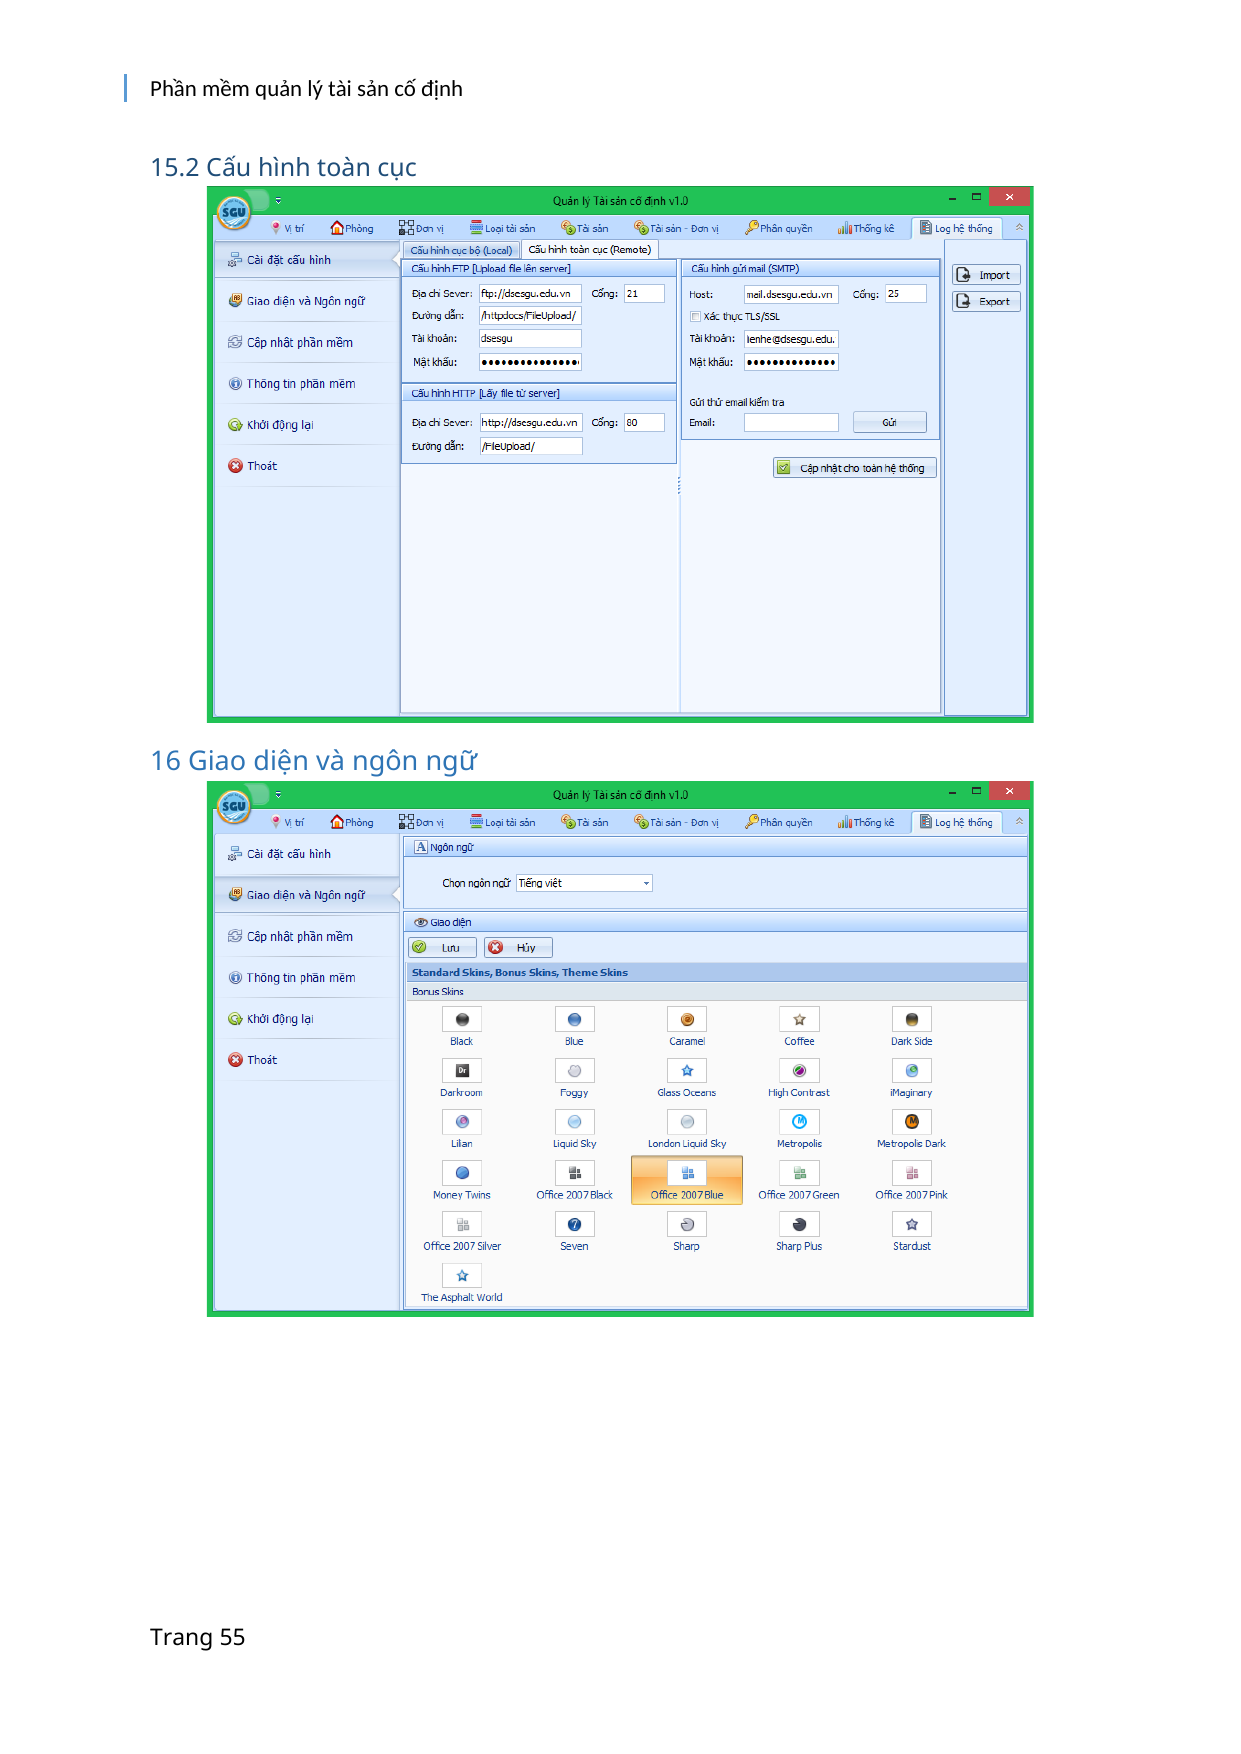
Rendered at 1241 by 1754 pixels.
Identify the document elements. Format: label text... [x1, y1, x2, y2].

subtitle 15.2 Cấu hình toàn cục [150, 150, 1090, 184]
picture [206, 186, 1034, 723]
subtitle 16 Giao diện và ngôn ngữ [150, 741, 1090, 778]
picture [206, 781, 1034, 1317]
